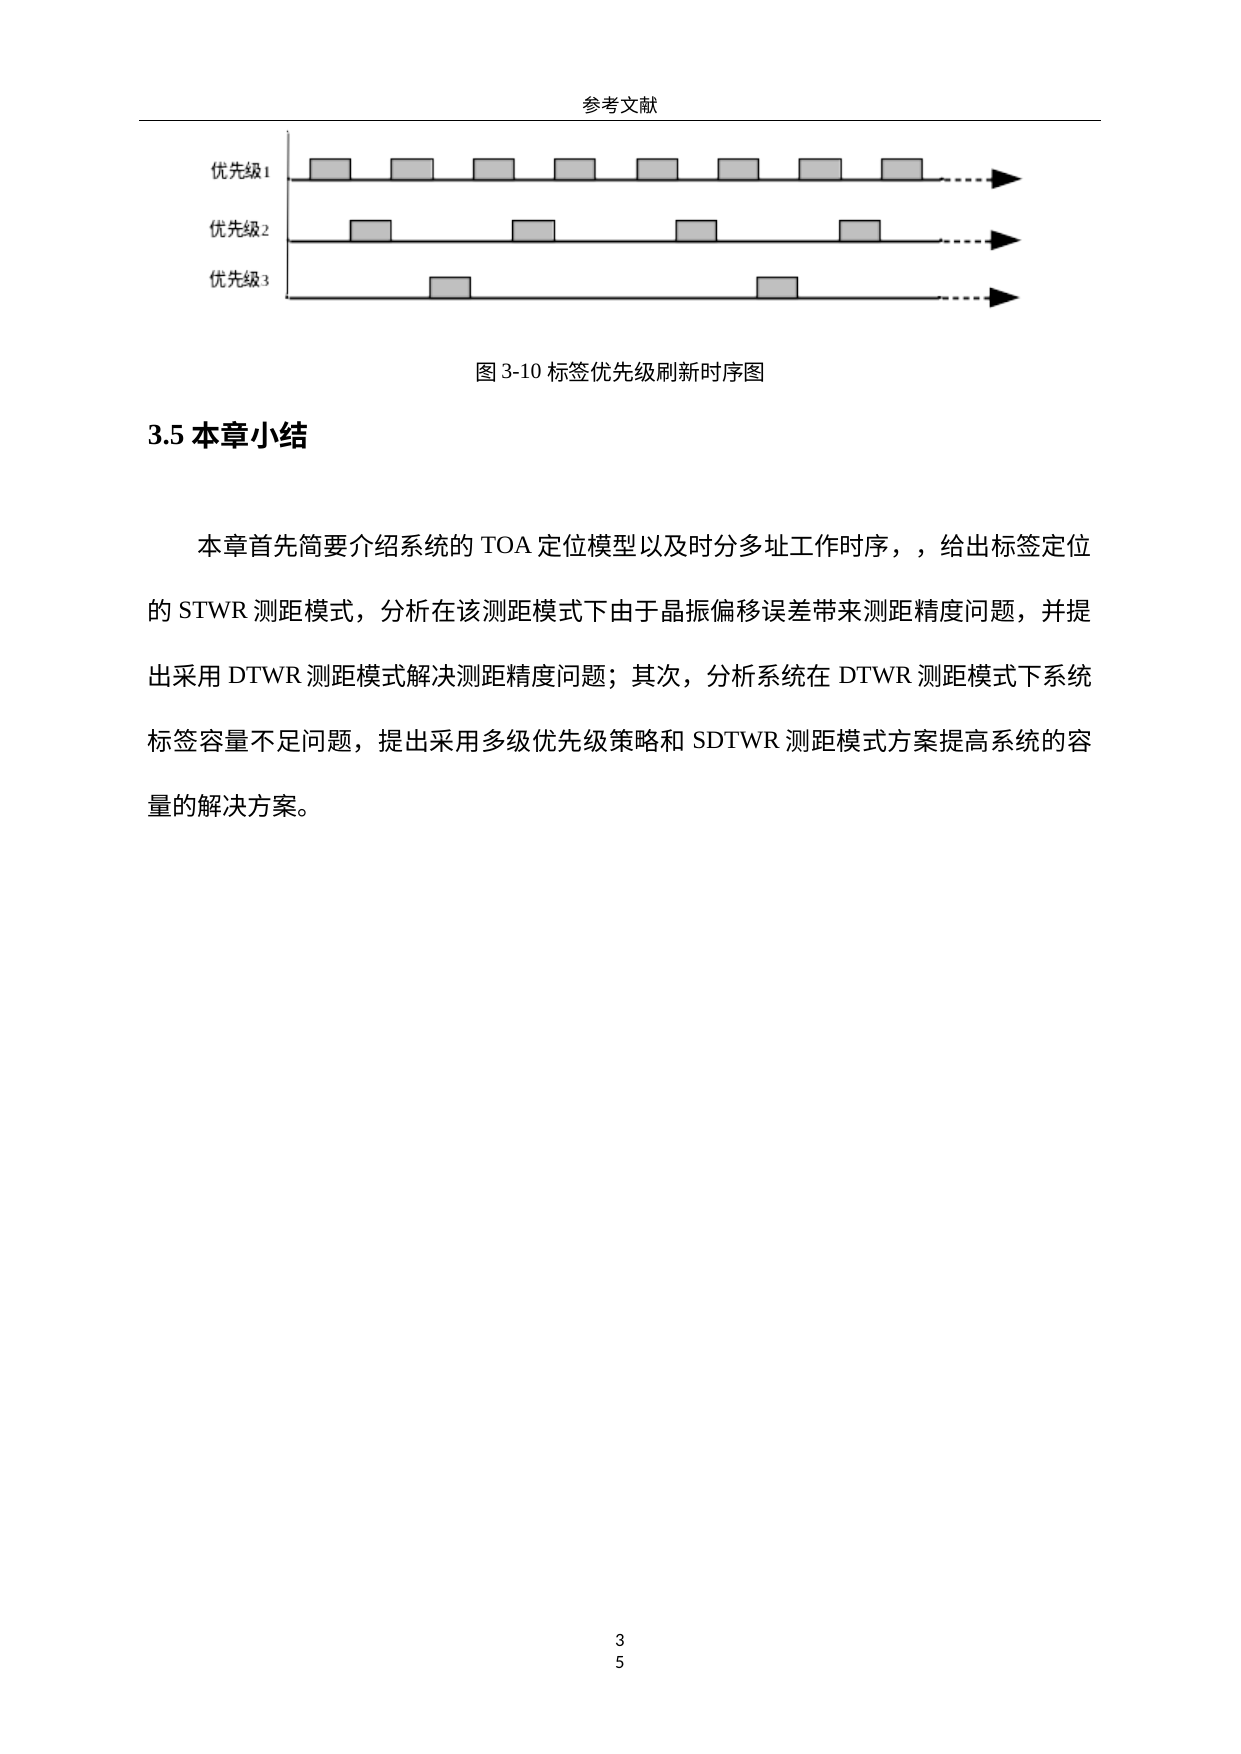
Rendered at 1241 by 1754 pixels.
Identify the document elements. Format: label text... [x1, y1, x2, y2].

list 本章首先简要介绍系统的TOA定位模型以及时分多址工作时序，，给出标签定位的STWR测距模式，分析在该测距模式下由于晶振偏移误差带来测距精度问题，并提出采用DTWR测距模式解决测距精度问题；其次，分析系统在DTWR测距模式下系统标签容量不足问题，提出采用多级优先级策略和SDTWR测距模式方案提高系统的容量的解决方案。 [148, 512, 1093, 837]
text 图3-10 标签优先级刷新时序图 [173, 354, 1068, 387]
subtitle 3.5 本章小结 [148, 401, 1093, 466]
